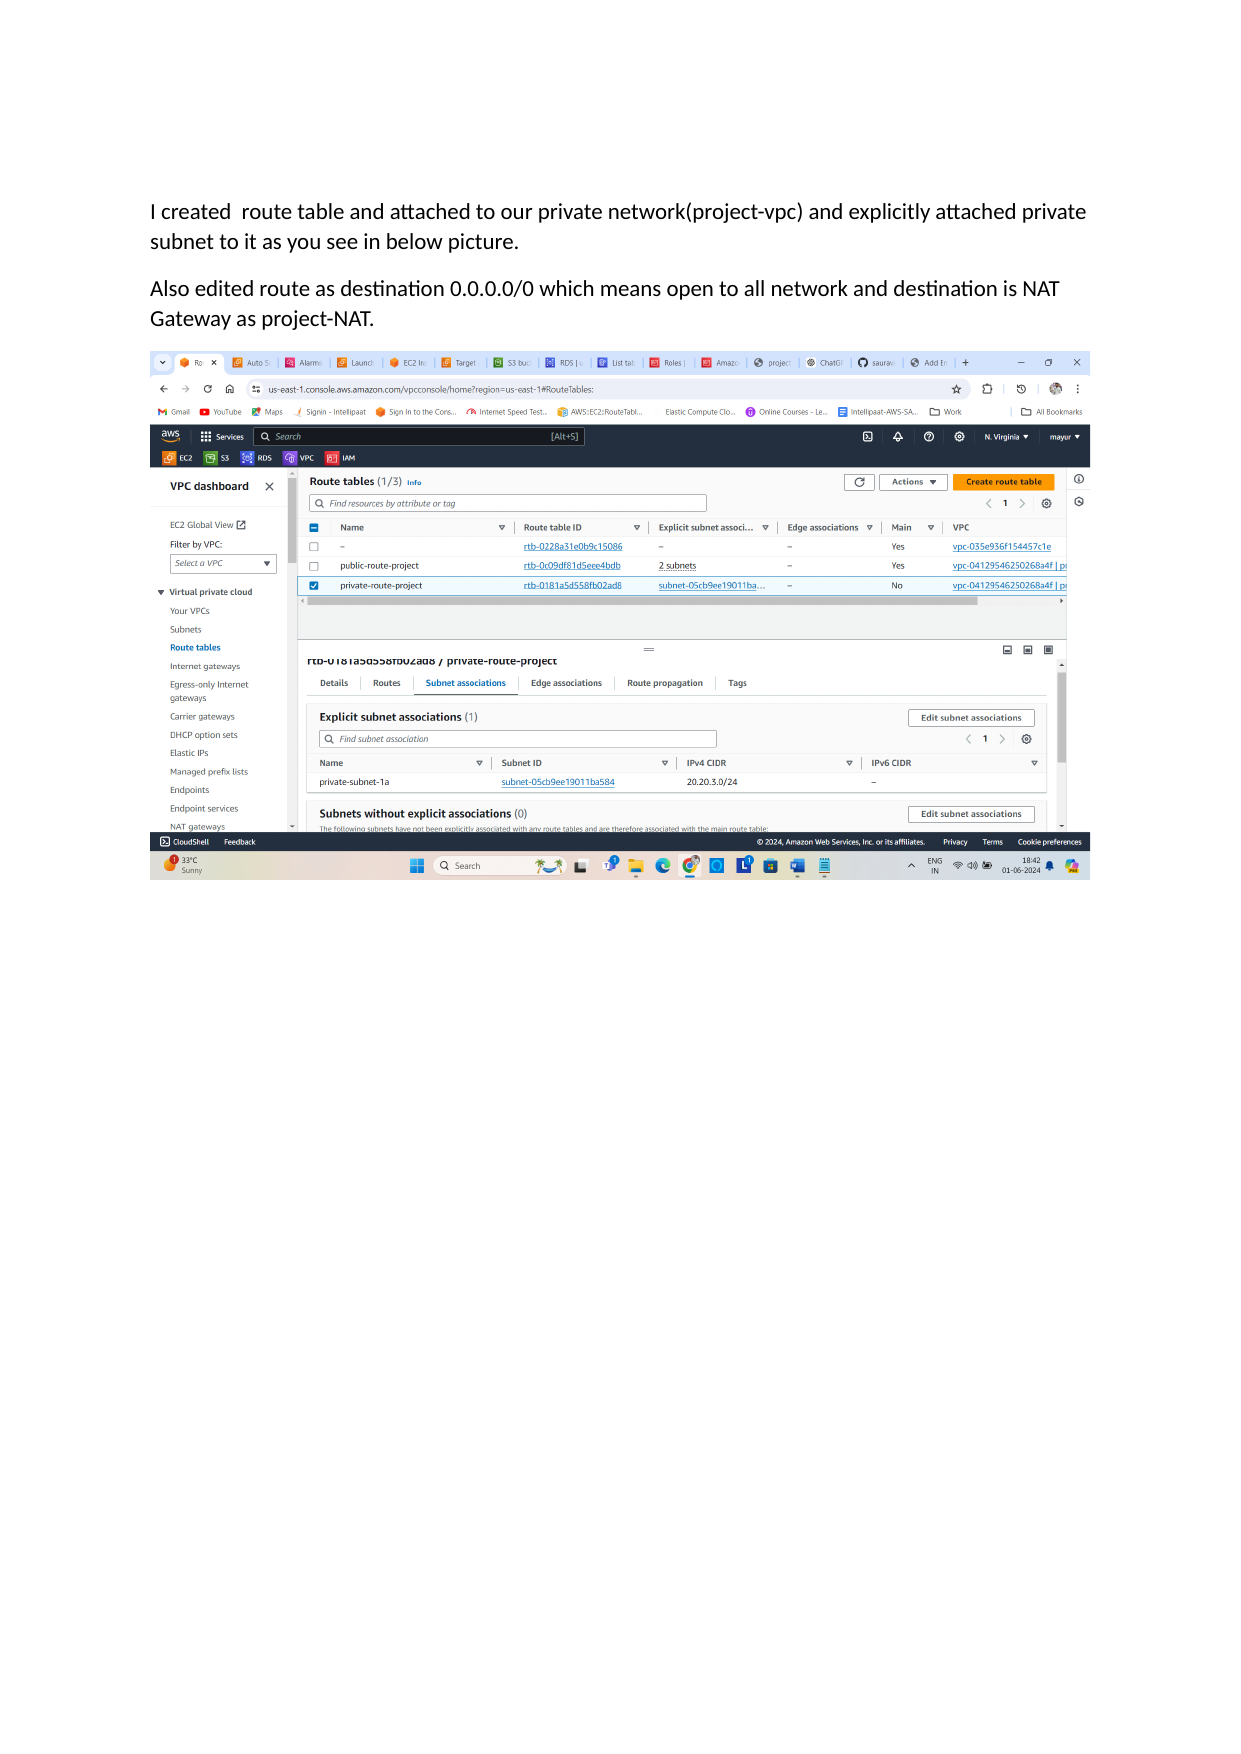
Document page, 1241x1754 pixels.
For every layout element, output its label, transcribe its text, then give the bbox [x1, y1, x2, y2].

text I created route table and attached to our private network(project-vpc) and explicitly attached private subnet to it as you see in below picture. [150, 197, 1090, 255]
text Also edited route as destination 0.0.0.0/0 which means open to all network and destination is NAT Gateway as project-NAT. [150, 274, 1090, 332]
picture [150, 351, 1091, 880]
